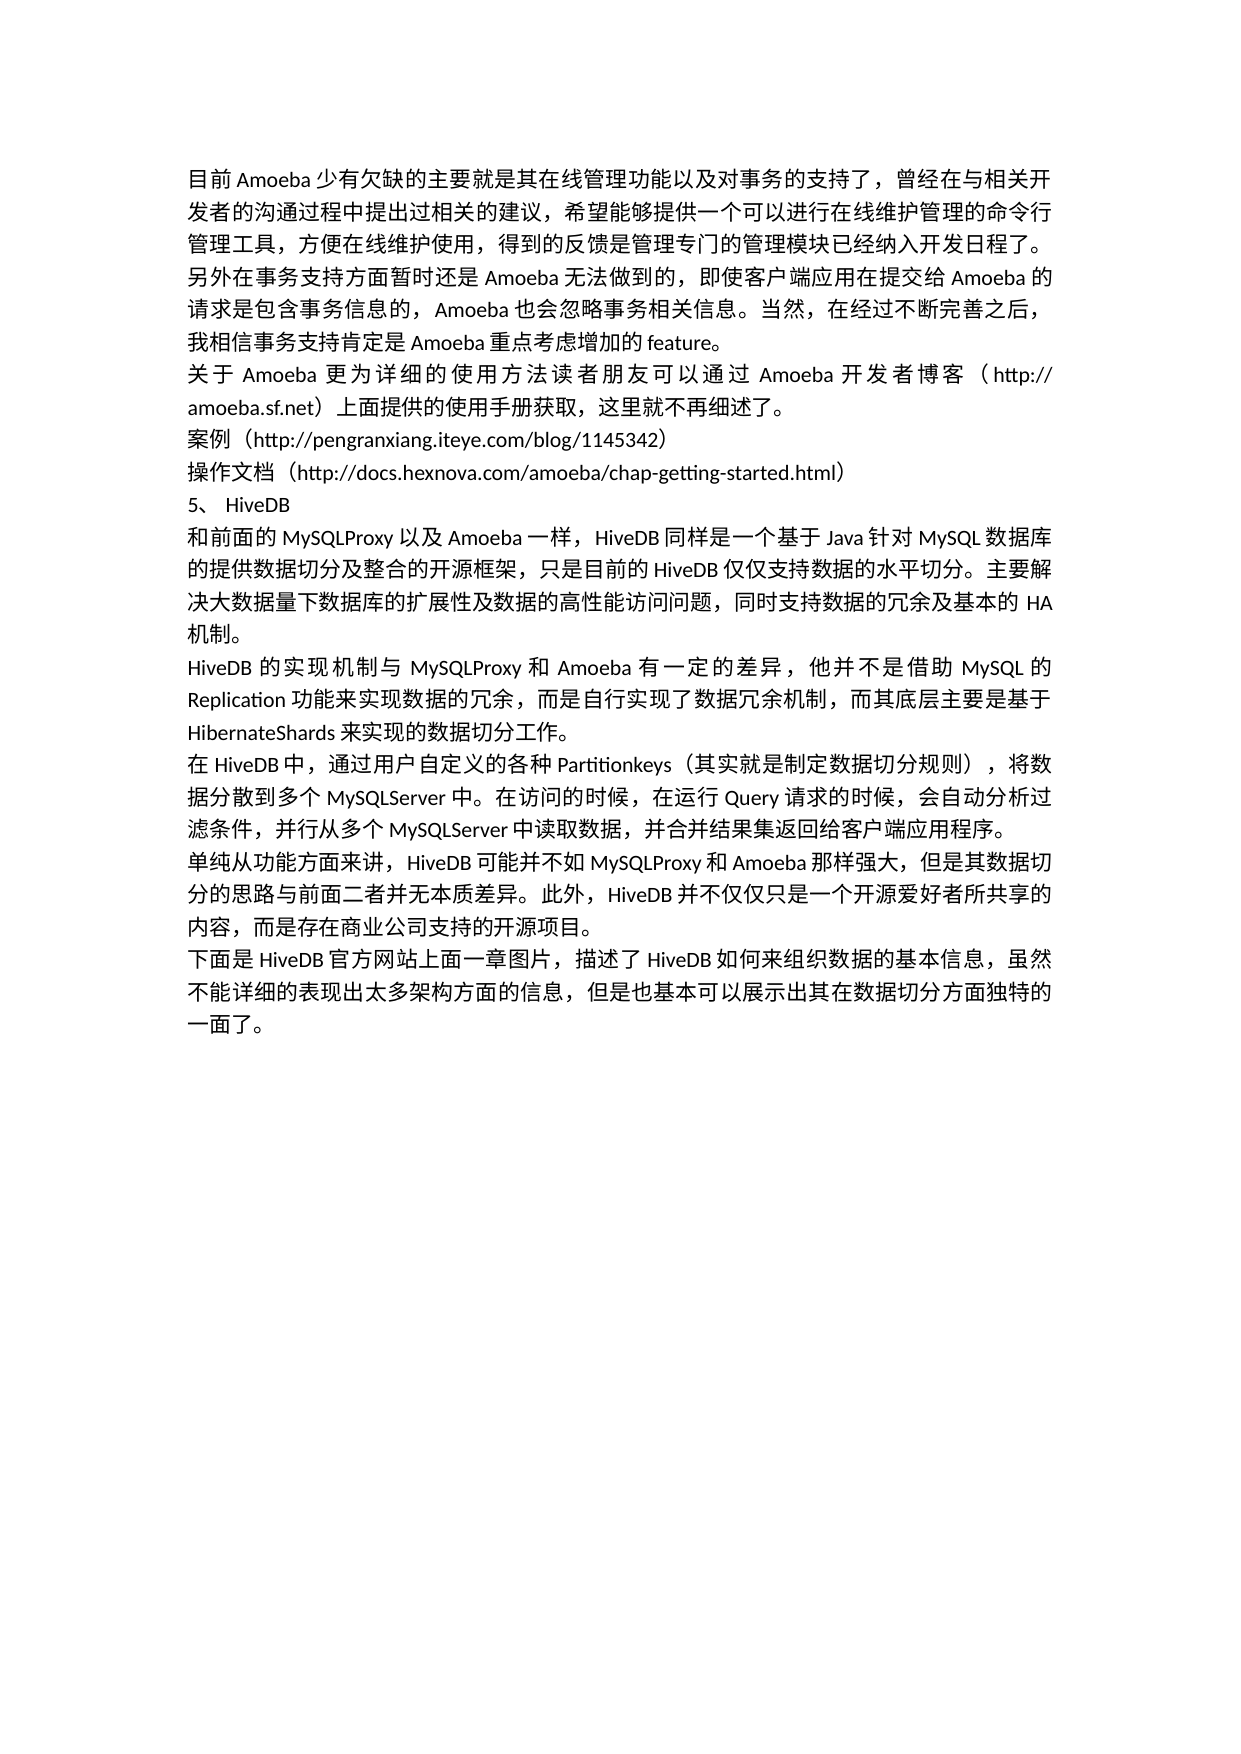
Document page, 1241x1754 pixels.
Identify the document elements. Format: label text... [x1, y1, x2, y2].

text 关于Amoeba更为详细的使用方法读者朋友可以通过Amoeba开发者博客（http://amoeba.sf.net）上面提供的使用手册获取，这里就不再细述了。 [187, 357, 1053, 422]
text 单纯从功能方面来讲，HiveDB可能并不如MySQLProxy和Amoeba那样强大，但是其数据切分的思路与前面二者并无本质差异。此外，HiveDB并不仅仅只是一个开源爱好者所共享的内容，而是存在商业公司支持的开源项目。 [187, 844, 1053, 942]
text HiveDB的实现机制与MySQLProxy和Amoeba有一定的差异，他并不是借助MySQL的Replication功能来实现数据的冗余，而是自行实现了数据冗余机制，而其底层主要是基于HibernateShards来实现的数据切分工作。 [187, 649, 1053, 747]
text 目前Amoeba少有欠缺的主要就是其在线管理功能以及对事务的支持了，曾经在与相关开发者的沟通过程中提出过相关的建议，希望能够提供一个可以进行在线维护管理的命令行管理工具，方便在线维护使用，得到的反馈是管理专门的管理模块已经纳入开发日程了。另外在事务支持方面暂时还是Amoeba无法做到的，即使客户端应用在提交给Amoeba的请求是包含事务信息的，Amoeba也会忽略事务相关信息。当然，在经过不断完善之后，我相信事务支持肯定是Amoeba重点考虑增加的feature。 [187, 162, 1053, 357]
text 和前面的MySQLProxy以及Amoeba一样，HiveDB同样是一个基于Java针对MySQL数据库的提供数据切分及整合的开源框架，只是目前的HiveDB仅仅支持数据的水平切分。主要解决大数据量下数据库的扩展性及数据的高性能访问问题，同时支持数据的冗余及基本的HA机制。 [187, 519, 1053, 649]
text 5、 HiveDB [187, 487, 1053, 519]
text 操作文档（http://docs.hexnova.com/amoeba/chap-getting-started.html） [187, 454, 1053, 487]
text 下面是HiveDB官方网站上面一章图片，描述了HiveDB如何来组织数据的基本信息，虽然不能详细的表现出太多架构方面的信息，但是也基本可以展示出其在数据切分方面独特的一面了。 [187, 942, 1053, 1039]
text 案例（http://pengranxiang.iteye.com/blog/1145342） [187, 422, 1053, 454]
text 在HiveDB中，通过用户自定义的各种Partitionkeys（其实就是制定数据切分规则），将数据分散到多个MySQLServer中。在访问的时候，在运行Query请求的时候，会自动分析过滤条件，并行从多个MySQLServer中读取数据，并合并结果集返回给客户端应用程序。 [187, 747, 1053, 844]
